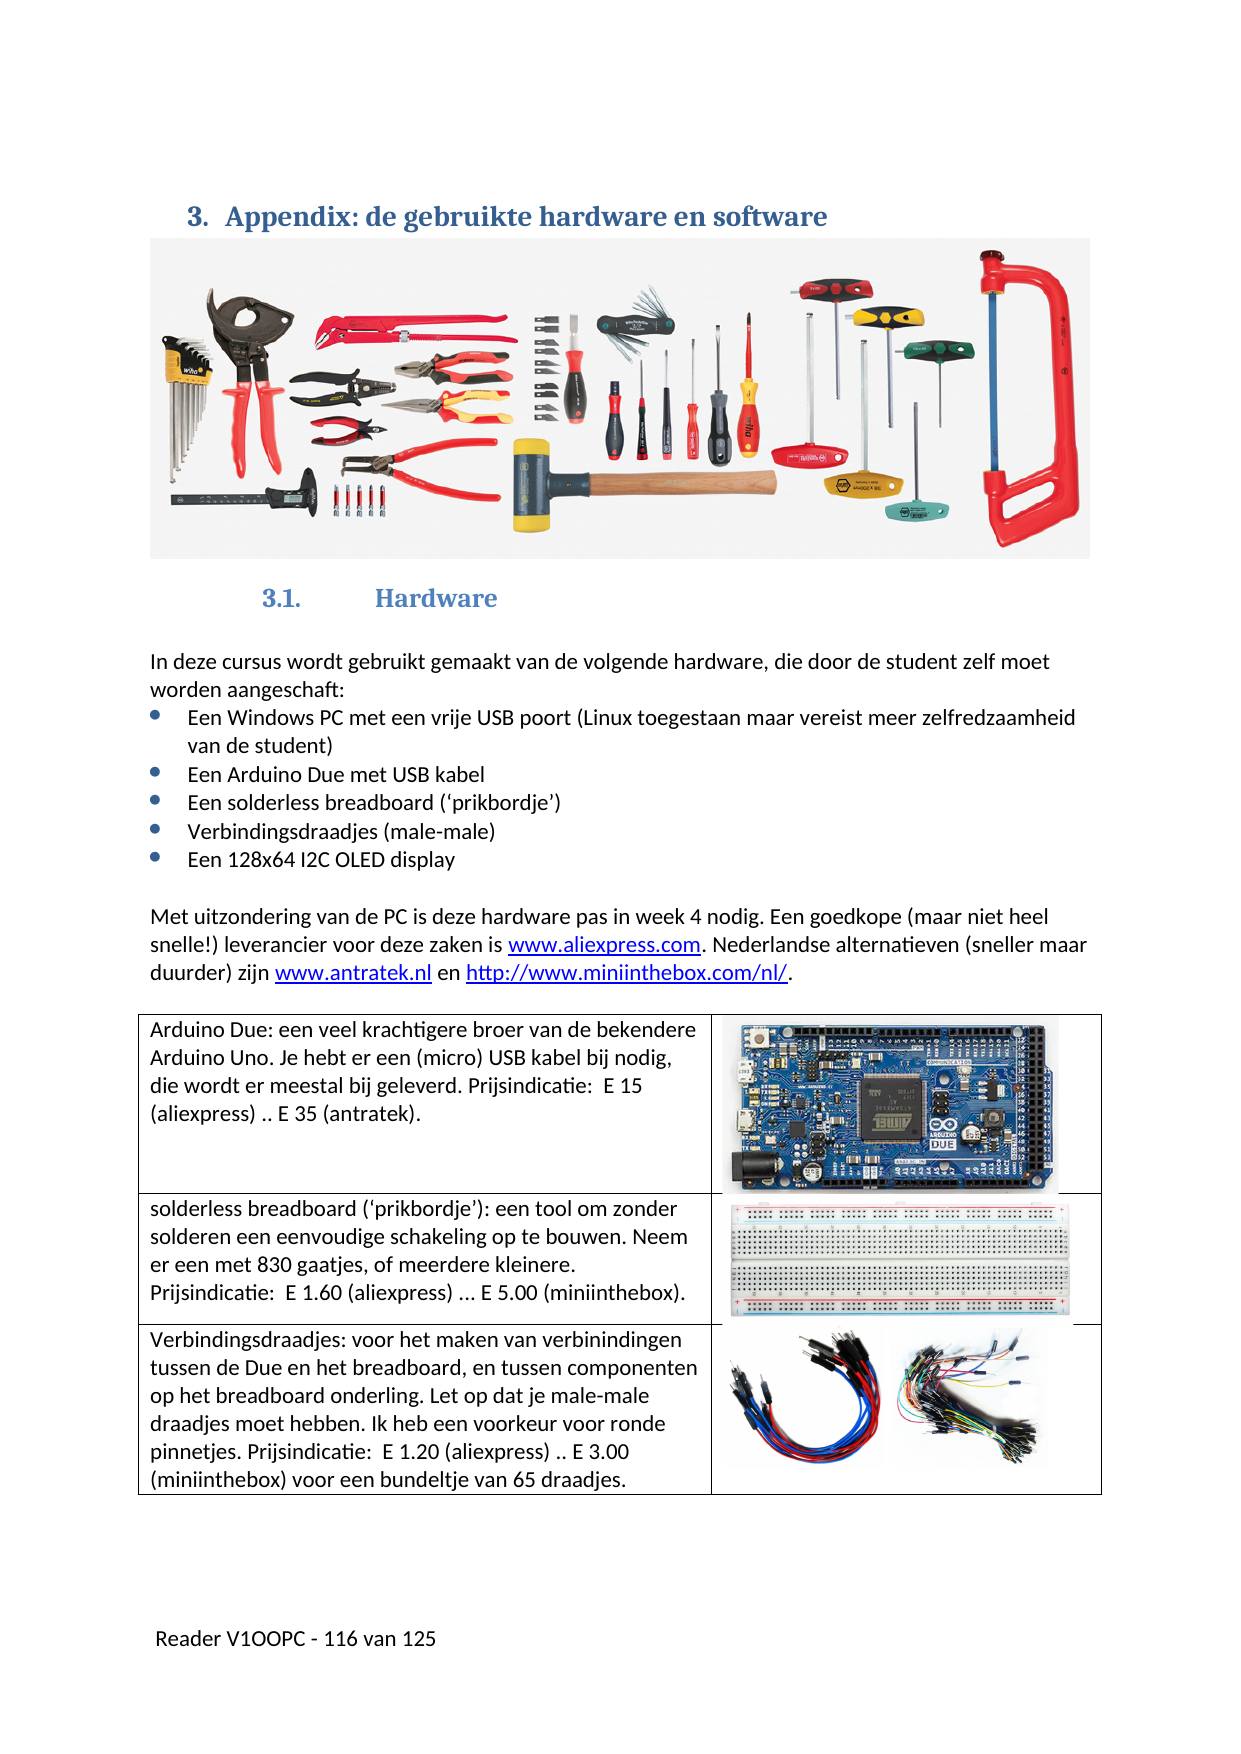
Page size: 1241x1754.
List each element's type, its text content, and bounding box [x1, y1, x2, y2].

table_header Arduino Due: een veel krachtigere broer van de bekendere Arduino Uno. Je hebt er een (micro) USB kabel bij nodig, die wordt er meestal bij geleverd. Prijsindicatie: E 15 (aliexpress) .. E 35 (antratek). [139, 1015, 711, 1193]
table_header [712, 1015, 722, 1193]
table_header [1059, 1015, 1101, 1193]
list Een solderless breadboard (‘prikbordje’) [150, 788, 1090, 817]
text Met uitzondering van de PC is deze hardware pas in week 4 nodig. Een goedkope (maar niet heel snelle!) leverancier voor deze zaken is www.aliexpress.com. Nederlandse alternatieven (sneller maar duurder) zijn www.antratek.nl en http://www.miniinthebox.com/nl/. [150, 902, 1090, 986]
table_cell [712, 1194, 722, 1324]
picture [150, 238, 1091, 559]
table_cell [712, 1325, 1101, 1493]
list Een 128x64 I2C OLED display [150, 846, 1090, 874]
list Verbindingsdraadjes (male-male) [150, 817, 1090, 846]
picture [890, 1328, 1048, 1468]
text In deze cursus wordt gebruikt gemaakt van de volgende hardware, die door de student zelf moet worden aangeschaft: [150, 647, 1090, 703]
subtitle Hardware [262, 583, 1090, 614]
picture [722, 1015, 1074, 1468]
list Een Windows PC met een vrije USB poort (Linux toegestaan maar vereist meer zelfredzaamheid van de student) [150, 703, 1090, 760]
table_cell Verbindingsdraadjes: voor het maken van verbinindingen tussen de Due en het breadboard, en tussen componenten op het breadboard onderling. Let op dat je male-male draadjes moet hebben. Ik heb een voorkeur voor ronde pinnetjes. Prijsindicatie: E 1.20 (aliexpress) .. E 3.00 (miniinthebox) voor een bundeltje van 65 draadjes. [139, 1325, 711, 1493]
table_cell [1074, 1194, 1101, 1324]
table_cell solderless breadboard (‘prikbordje’): een tool om zonder solderen een eenvoudige schakeling op te bouwen. Neem er een met 830 gaatjes, of meerdere kleinere. Prijsindicatie: E 1.60 (aliexpress) ... E 5.00 (miniinthebox). [139, 1194, 711, 1324]
list Een Arduino Due met USB kabel [150, 760, 1090, 788]
subtitle Appendix: de gebruikte hardware en software [187, 200, 1090, 233]
